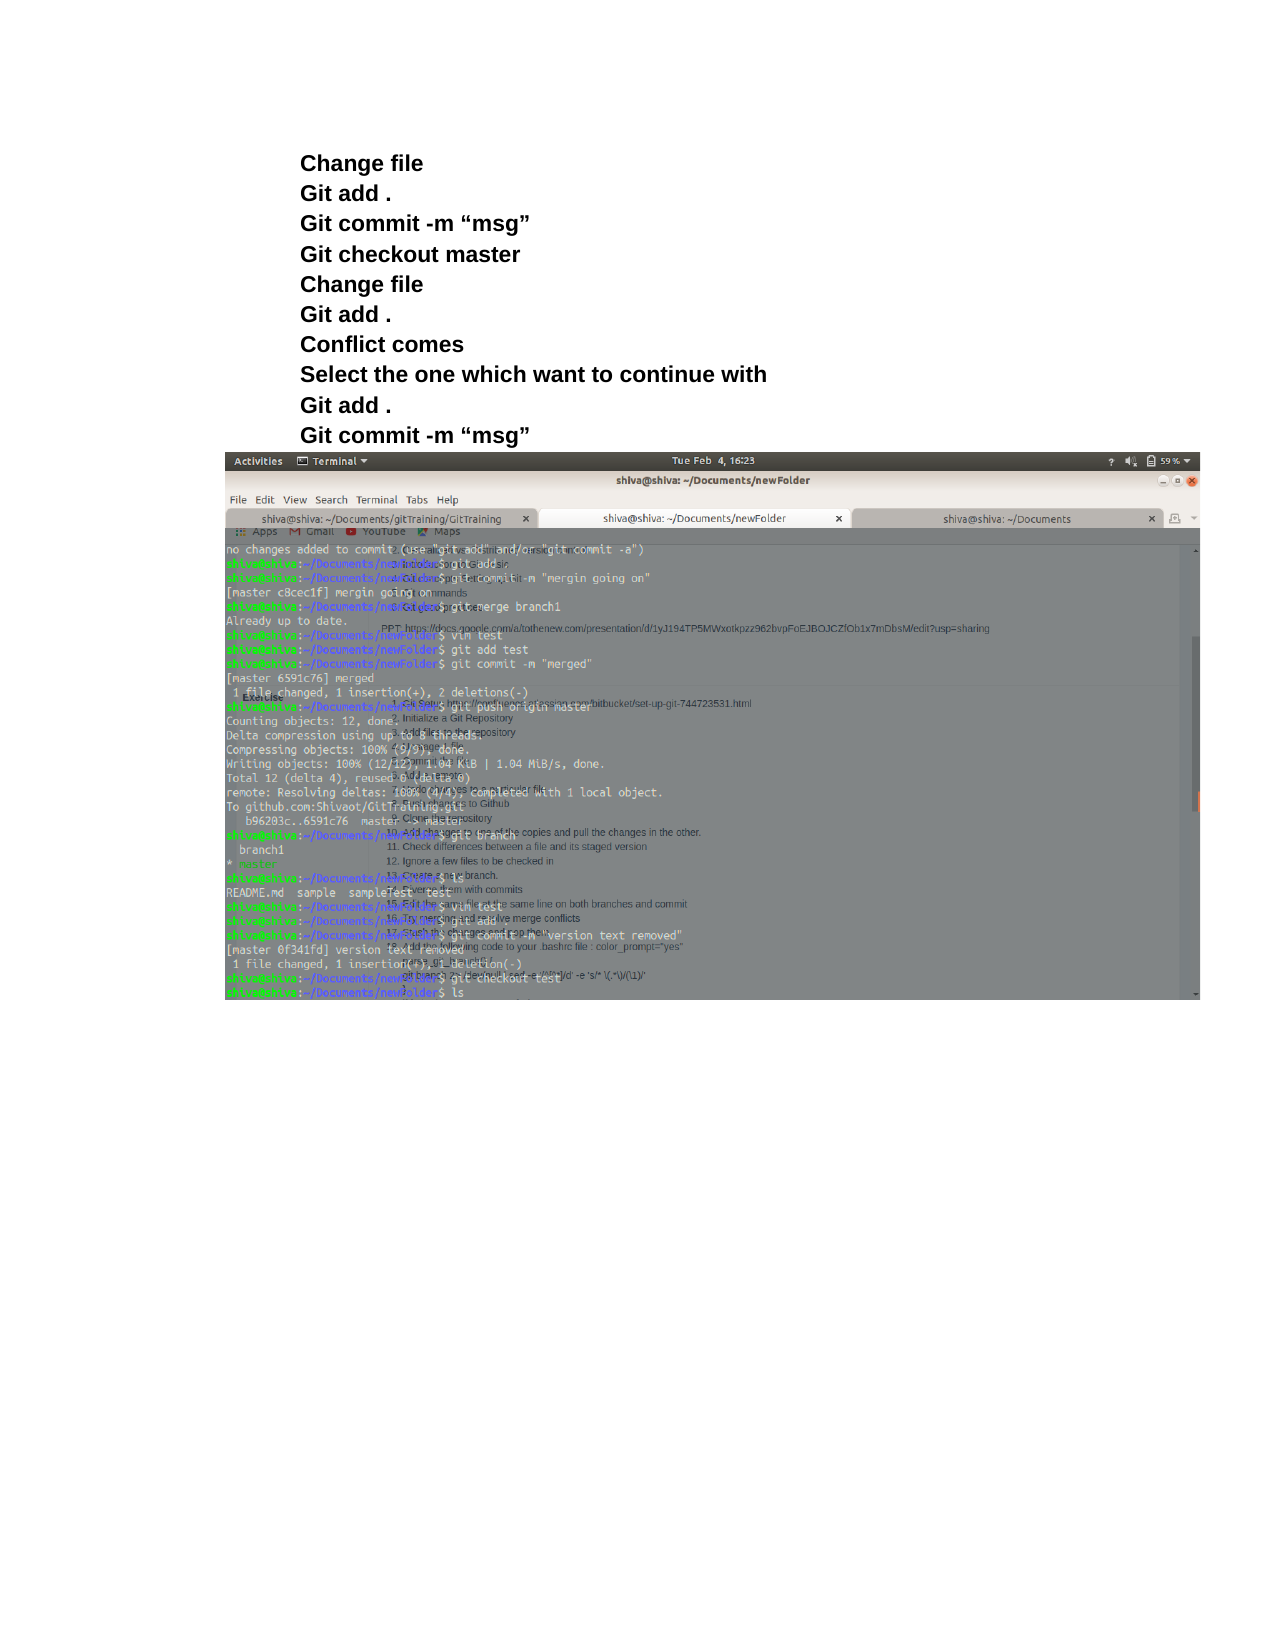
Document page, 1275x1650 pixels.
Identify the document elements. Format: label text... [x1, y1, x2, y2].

text Git checkout master [225, 241, 1125, 267]
text Git commit -m “msg” [225, 422, 1125, 448]
text Git add . [225, 392, 1125, 418]
text Change file [225, 271, 1125, 297]
text Git add . [225, 180, 1125, 207]
text Git add . [225, 301, 1125, 327]
text Select the one which want to continue with [225, 361, 1125, 388]
text Conflict comes [225, 331, 1125, 358]
text Change file [225, 150, 1125, 176]
picture [225, 452, 1200, 1000]
text Git commit -m “msg” [225, 210, 1125, 237]
